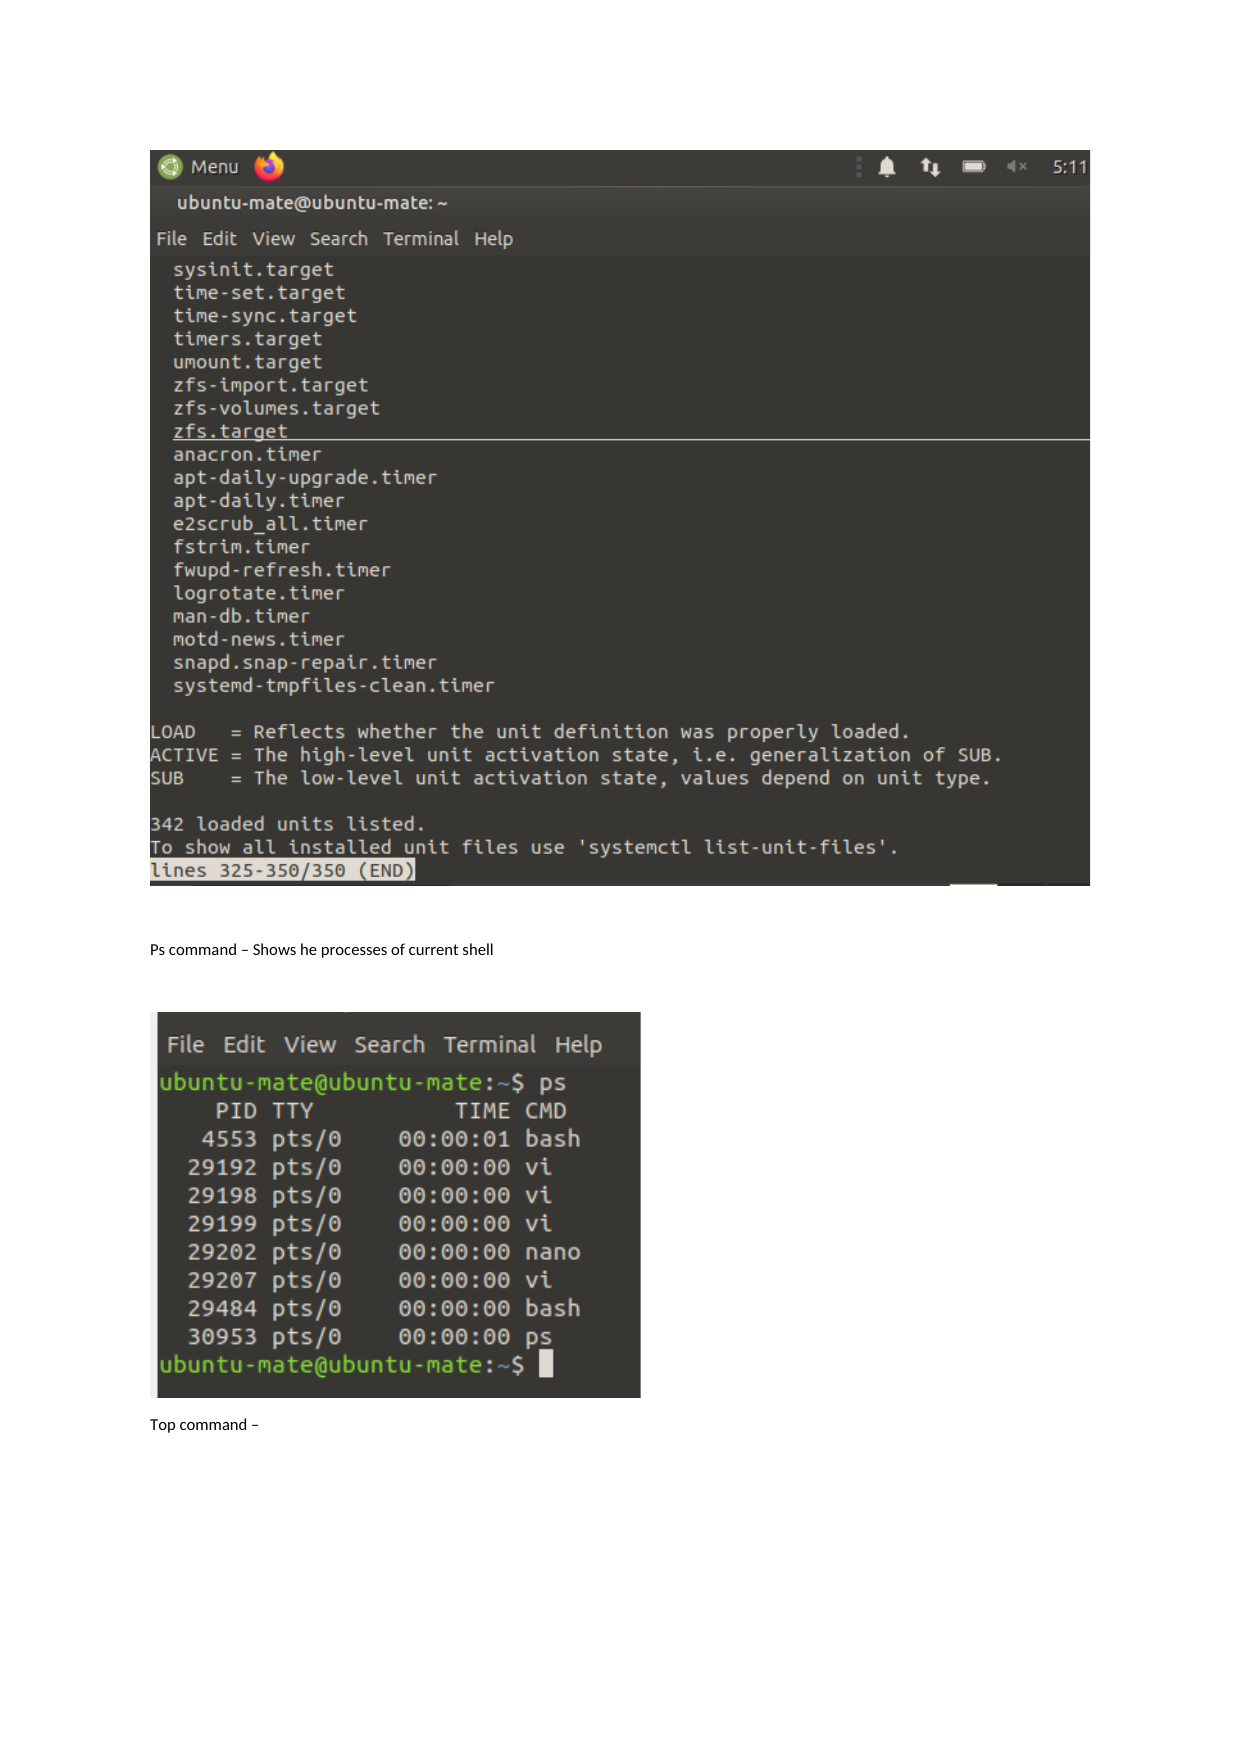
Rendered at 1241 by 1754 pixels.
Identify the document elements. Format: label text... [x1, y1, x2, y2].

text Top command – [150, 1414, 1090, 1434]
picture [150, 1012, 641, 1398]
picture [150, 150, 1091, 886]
text Ps command – Shows he processes of current shell [150, 939, 1090, 959]
